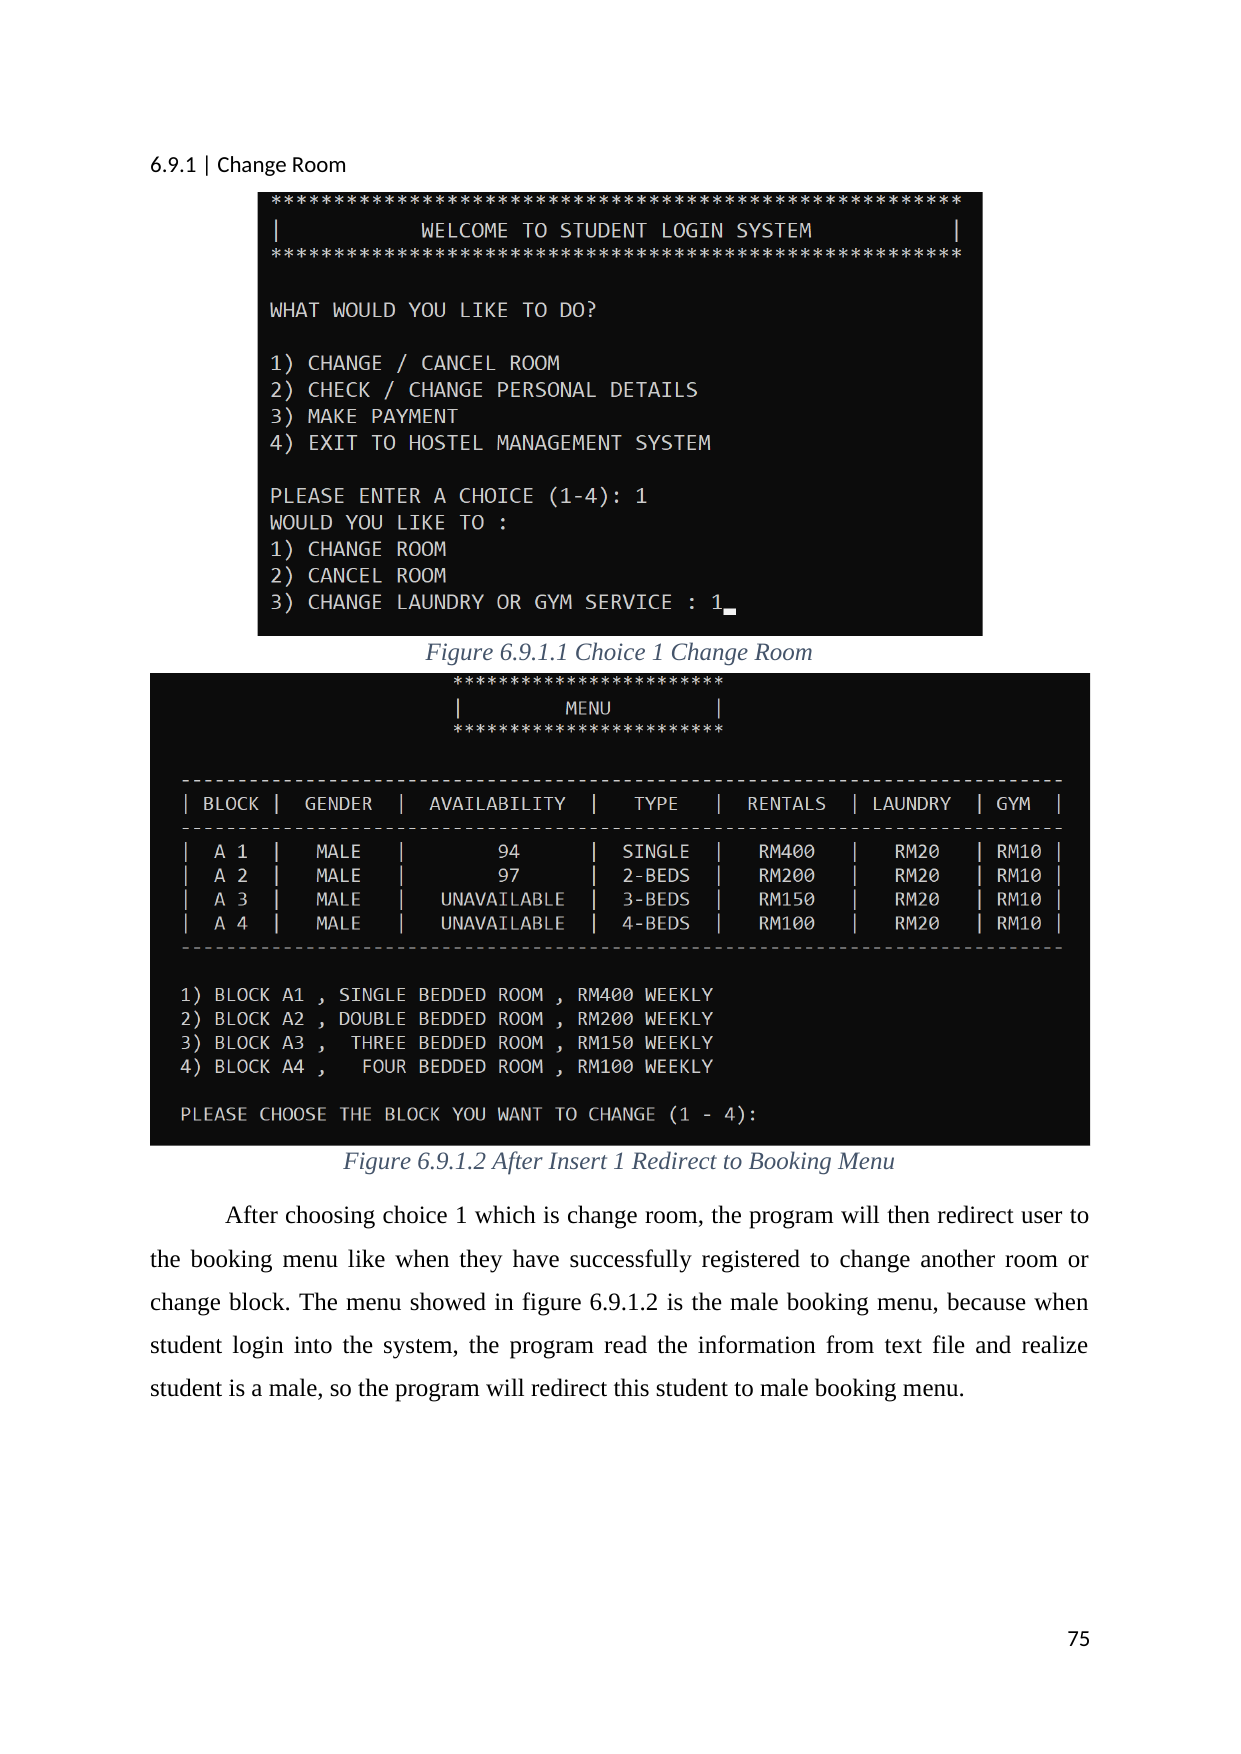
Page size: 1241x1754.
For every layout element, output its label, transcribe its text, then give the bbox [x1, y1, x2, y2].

text After choosing choice 1 which is change room, the program will then redirect user to the booking menu like when they have successfully registered to change another room or change block. The menu showed in figure 6.9.1.2 is the male booking menu, because when student login into the system, the program read the information from text file and realize student is a male, so the program will redirect this student to male booking menu. [150, 1182, 1090, 1402]
picture [150, 673, 1091, 1145]
picture [257, 192, 983, 636]
